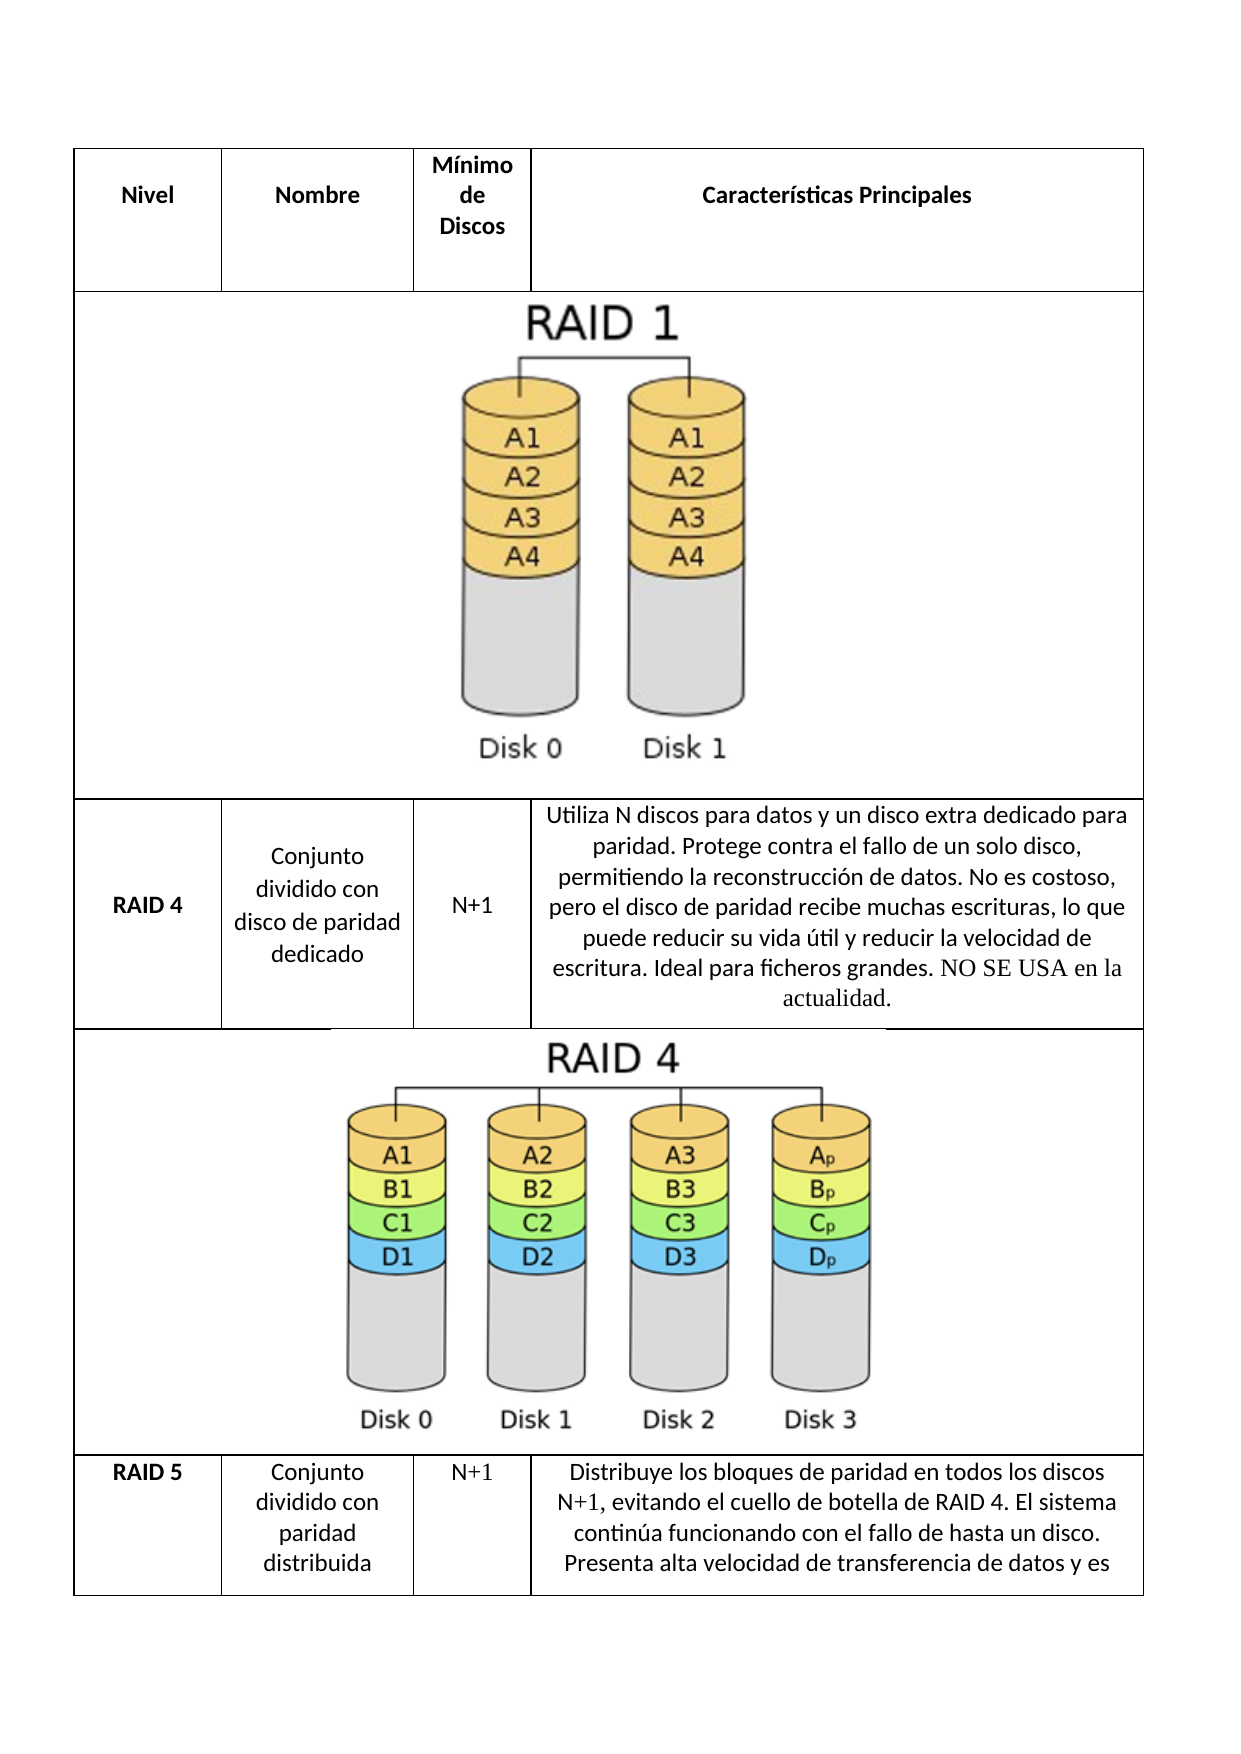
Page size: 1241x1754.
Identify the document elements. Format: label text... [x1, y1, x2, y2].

table_header Nombre [222, 149, 413, 291]
picture [435, 292, 782, 782]
table_cell Conjunto dividido con disco de paridad dedicado [222, 800, 413, 1028]
table_cell RAID 4 [75, 800, 221, 1028]
table_header Mínimo de Discos [414, 149, 530, 291]
table_header Características Principales [532, 149, 1143, 291]
table_cell RAID 5 [75, 1456, 221, 1595]
table_cell [75, 292, 1143, 798]
picture [331, 1029, 886, 1438]
table_cell Utiliza N discos para datos y un disco extra dedicado para paridad. Protege contra el fallo de un solo disco, permitiendo la reconstrucción de datos. No es costoso, pero el disco de paridad recibe muchas escrituras, lo que puede reducir su vida útil y reducir la velocidad de escritura. Ideal para ficheros grandes. NO SE USA en la actualidad. [532, 800, 1143, 1028]
table_cell N+1 [414, 800, 530, 1028]
table_cell N+1 [414, 1456, 530, 1595]
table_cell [532, 1456, 1143, 1595]
table_cell [75, 1030, 1143, 1454]
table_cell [222, 1456, 413, 1595]
table_header Nivel [75, 149, 221, 291]
